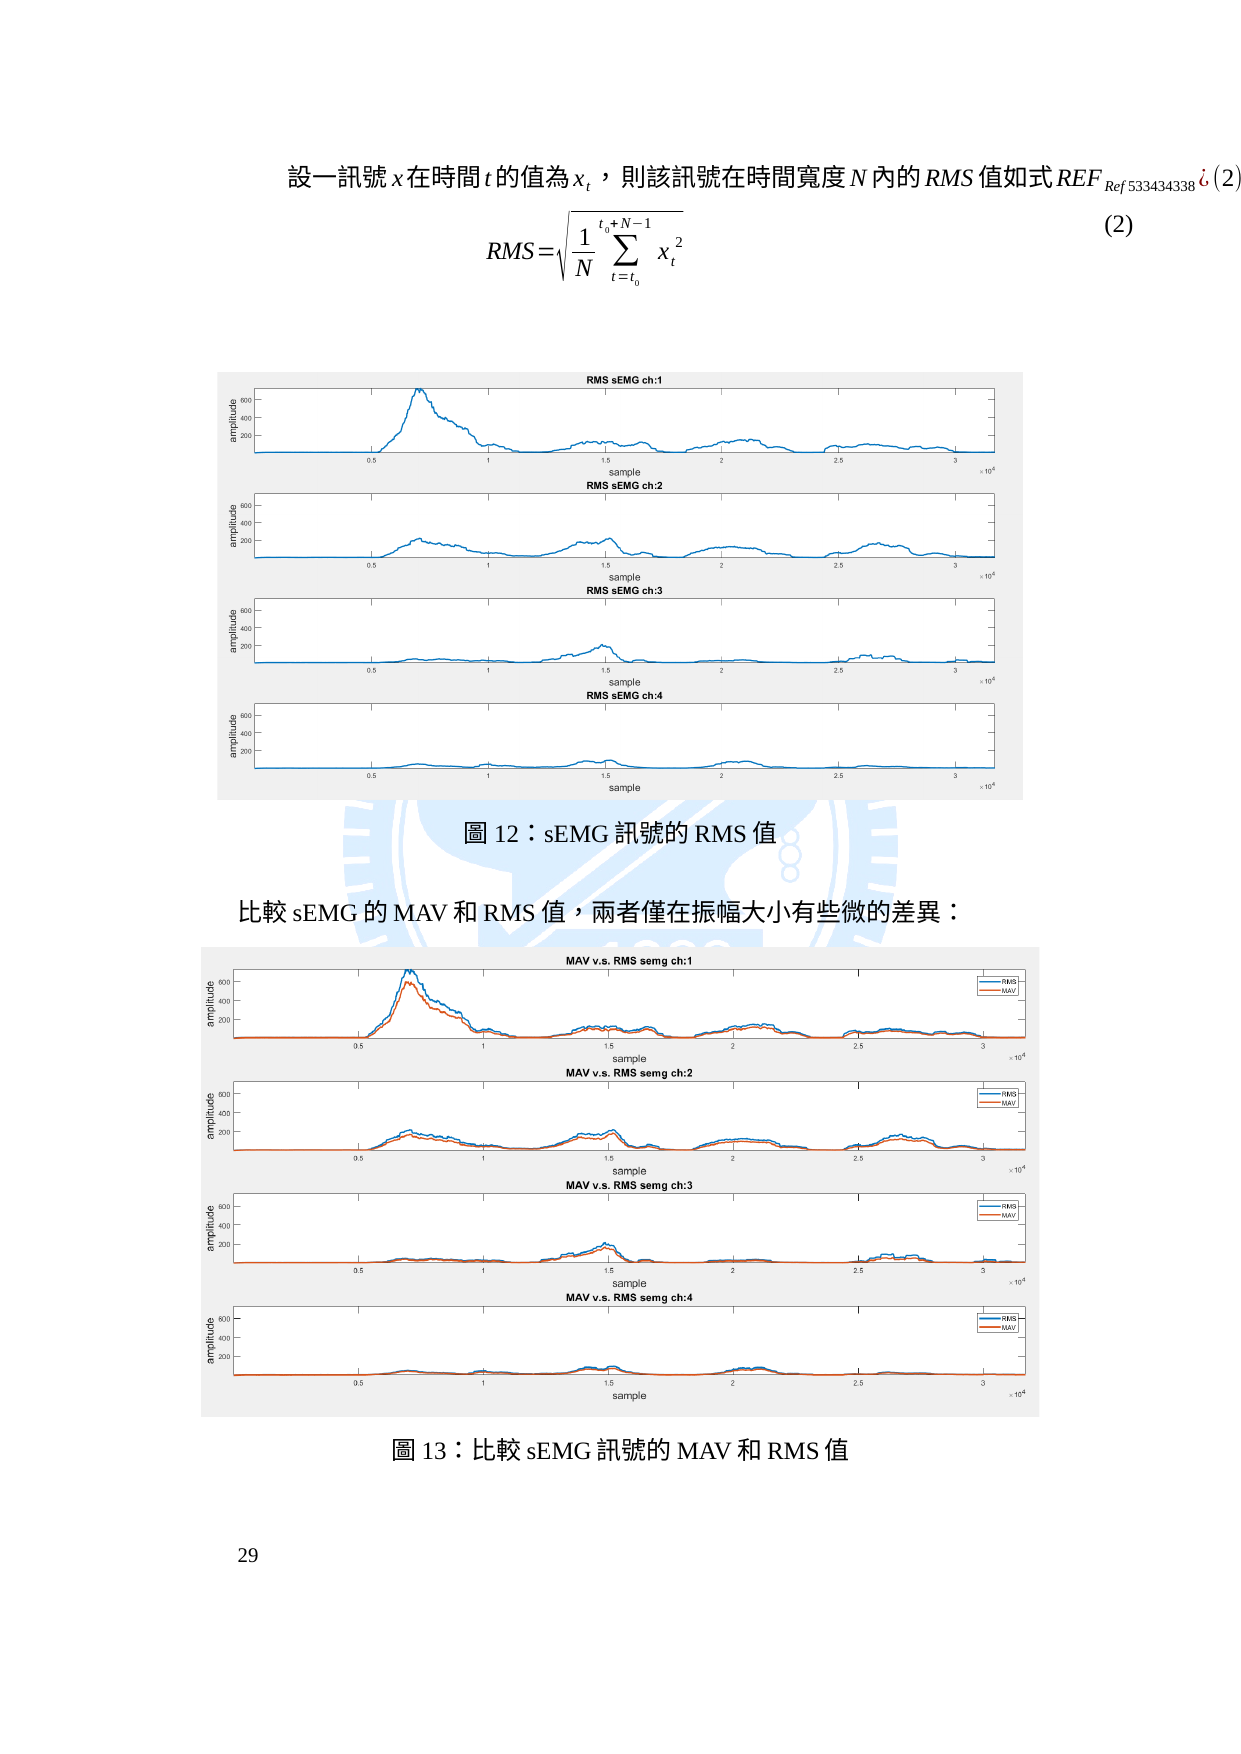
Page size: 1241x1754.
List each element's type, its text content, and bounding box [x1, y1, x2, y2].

table_header [188, 210, 981, 329]
text 圖 13：比較sEMG訊號的MAV和RMS值 [187, 1431, 1053, 1467]
picture [201, 947, 1040, 1417]
text 比較sEMG的MAV和RMS值，兩者僅在振幅大小有些微的差異： [187, 893, 1053, 929]
text 圖 12：sEMG訊號的RMS值 [187, 813, 1053, 850]
table_header (2) [981, 210, 1144, 329]
picture [217, 372, 1023, 800]
